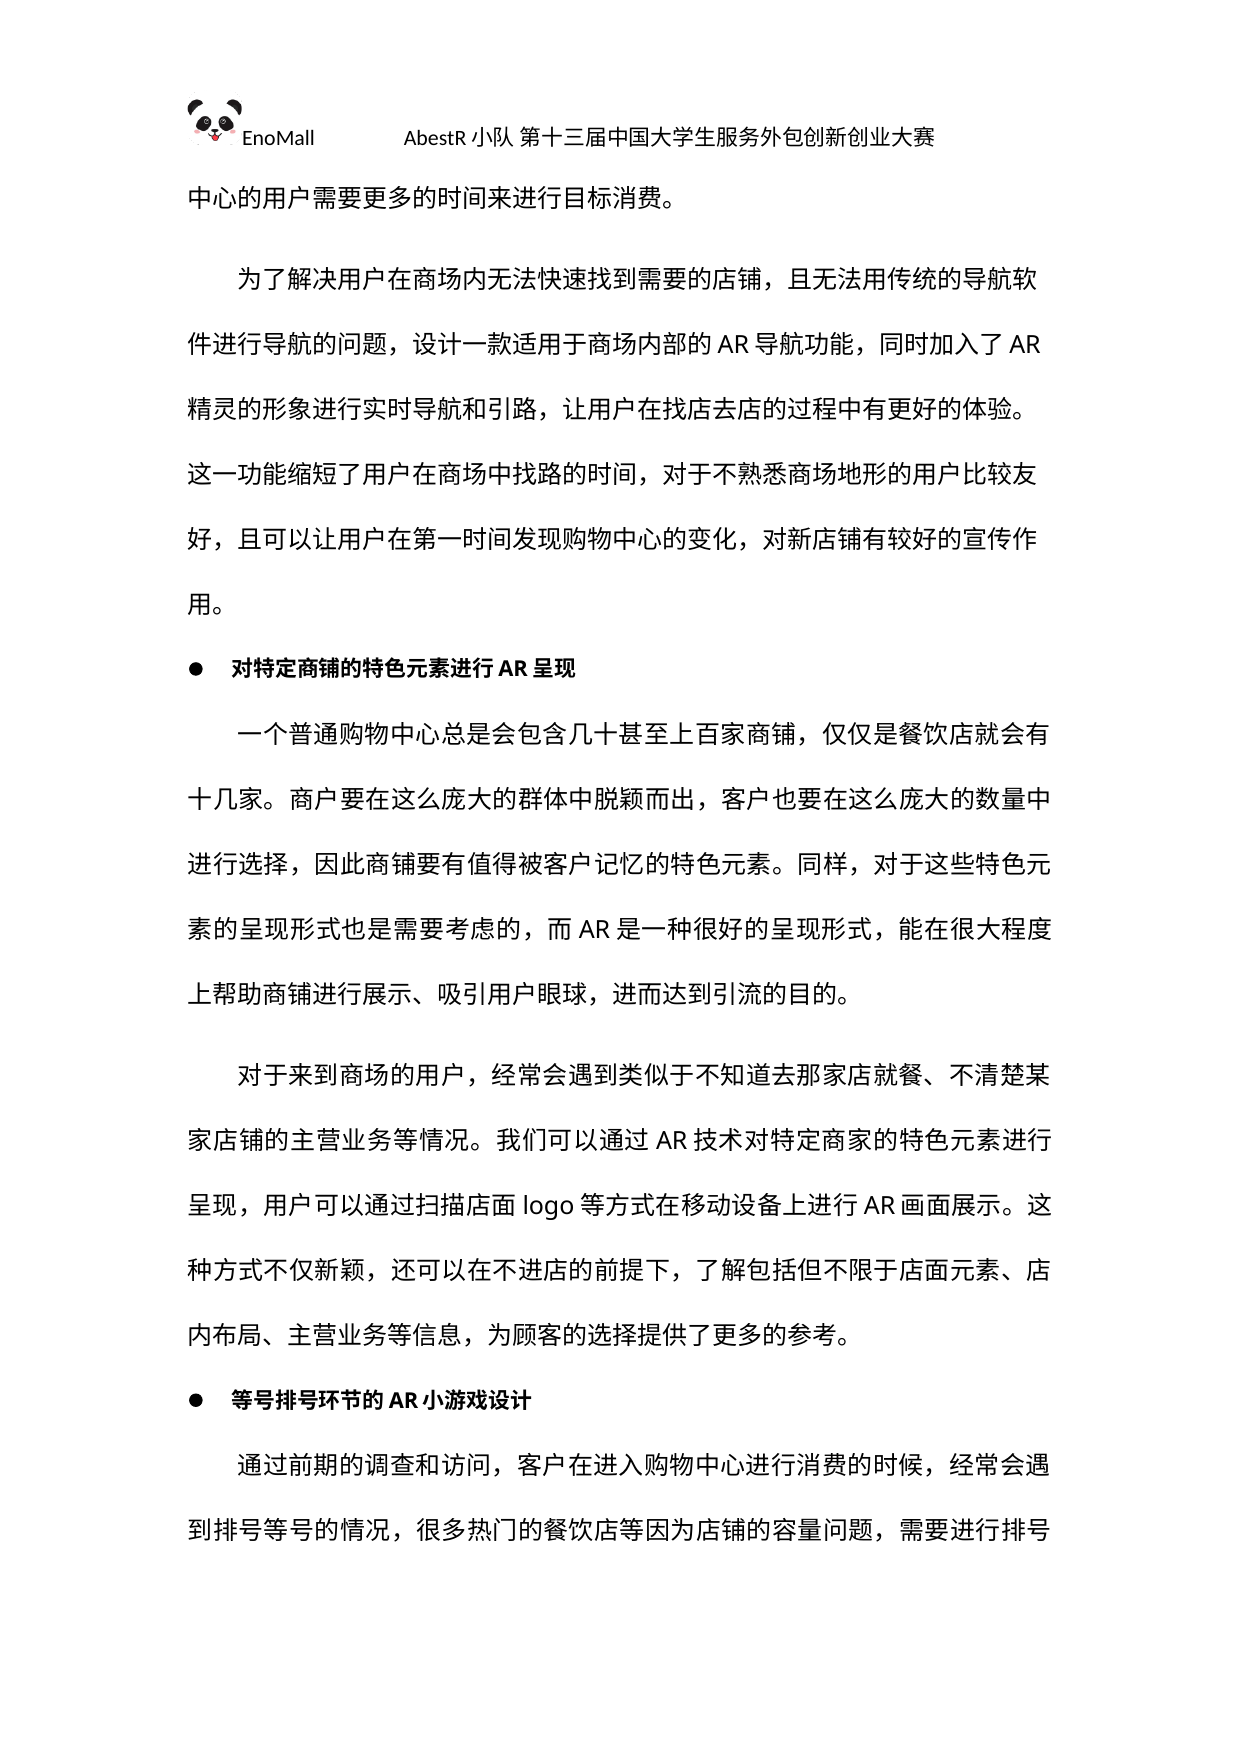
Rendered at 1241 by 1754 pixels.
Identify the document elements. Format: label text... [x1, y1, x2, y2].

picture [187, 90, 242, 145]
list 对特定商铺的特色元素进行AR呈现 [187, 651, 1053, 684]
text 一个普通购物中心总是会包含几十甚至上百家商铺，仅仅是餐饮店就会有十几家。商户要在这么庞大的群体中脱颖而出，客户也要在这么庞大的数量中进行选择，因此商铺要有值得被客户记忆的特色元素。同样，对于这些特色元素的呈现形式也是需要考虑的，而AR是一种很好的呈现形式，能在很大程度上帮助商铺进行展示、吸引用户眼球，进而达到引流的目的。 [187, 700, 1053, 1025]
list 等号排号环节的AR小游戏设计 [187, 1382, 1053, 1415]
text 对于来到商场的用户，经常会遇到类似于不知道去那家店就餐、不清楚某家店铺的主营业务等情况。我们可以通过AR技术对特定商家的特色元素进行呈现，用户可以通过扫描店面logo等方式在移动设备上进行AR画面展示。这种方式不仅新颖，还可以在不进店的前提下，了解包括但不限于店面元素、店内布局、主营业务等信息，为顾客的选择提供了更多的参考。 [187, 1041, 1053, 1366]
text 为了解决用户在商场内无法快速找到需要的店铺，且无法用传统的导航软件进行导航的问题，设计一款适用于商场内部的AR导航功能，同时加入了AR精灵的形象进行实时导航和引路，让用户在找店去店的过程中有更好的体验。这一功能缩短了用户在商场中找路的时间，对于不熟悉商场地形的用户比较友好，且可以让用户在第一时间发现购物中心的变化，对新店铺有较好的宣传作用。 [187, 245, 1053, 635]
